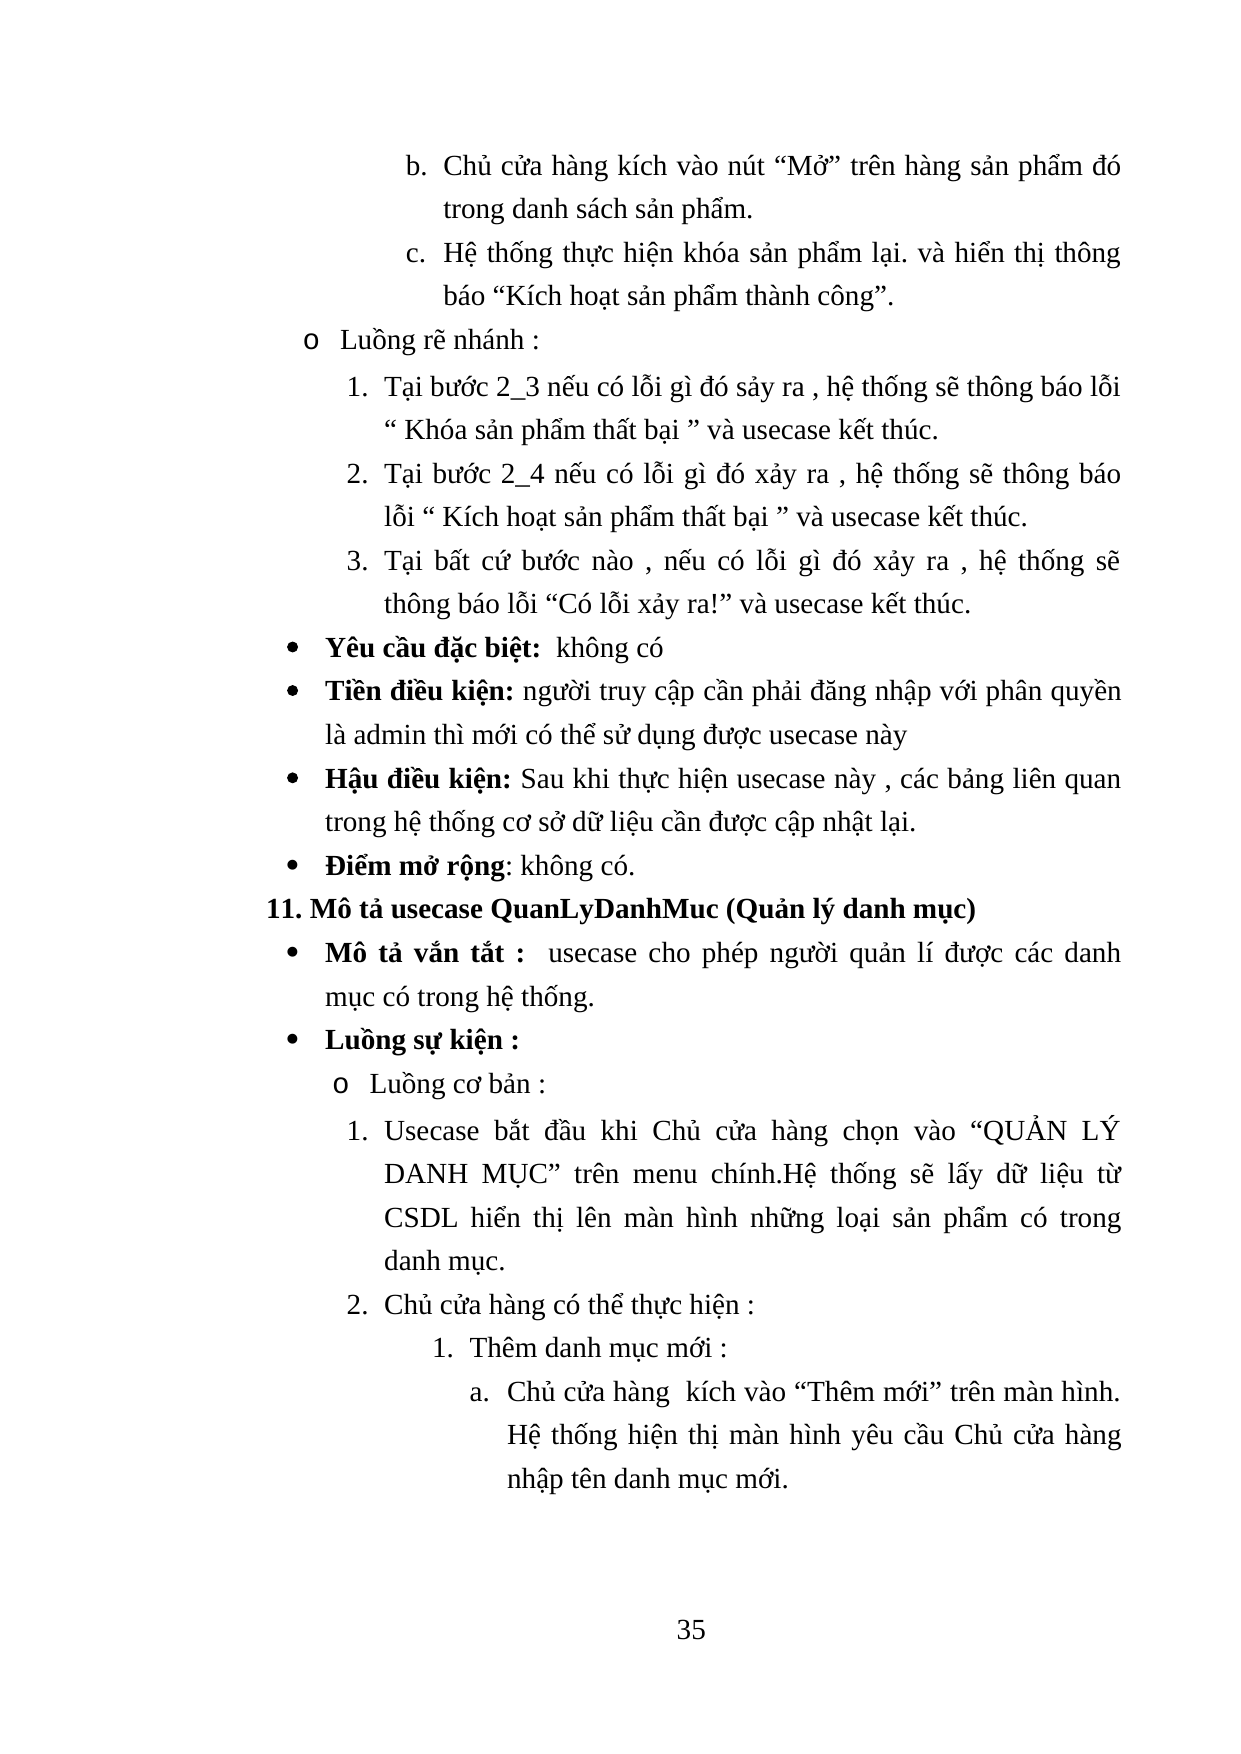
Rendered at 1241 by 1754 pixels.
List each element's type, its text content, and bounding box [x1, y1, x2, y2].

list Hệ thống thực hiện khóa sản phẩm lại. và hiển thị thông báo “Kích hoạt sản phẩm thành công”. [406, 235, 1122, 312]
list Yêu cầu đặc biệt: không có [287, 630, 1122, 663]
list Chủ cửa hàng kích vào “Thêm mới” trên màn hình. Hệ thống hiện thị màn hình yêu cầu Chủ cửa hàng nhập tên danh mục mới. [469, 1374, 1122, 1494]
list Tiền điều kiện: người truy cập cần phải đăng nhập với phân quyền là admin thì mới có thể sử dụng được usecase này [287, 673, 1122, 751]
list Luồng sự kiện : [287, 1022, 1122, 1056]
list Luồng cơ bản : [332, 1066, 1122, 1102]
list Tại bước 2_3 nếu có lỗi gì đó sảy ra , hệ thống sẽ thông báo lỗi “ Khóa sản phẩm thất bại ” và usecase kết thúc. [346, 369, 1122, 446]
list Tại bước 2_4 nếu có lỗi gì đó xảy ra , hệ thống sẽ thông báo lỗi “ Kích hoạt sản phẩm thất bại ” và usecase kết thúc. [346, 456, 1122, 533]
list Thêm danh mục mới : [432, 1330, 1122, 1364]
subtitle 11. Mô tả usecase QuanLyDanhMuc (Quản lý danh mục) [266, 892, 1122, 925]
list Mô tả vắn tắt : usecase cho phép người quản lí được các danh mục có trong hệ thống. [287, 935, 1122, 1012]
list Luồng rẽ nhánh : [302, 322, 1122, 358]
list Điểm mở rộng: không có. [287, 848, 1122, 882]
list Tại bất cứ bước nào , nếu có lỗi gì đó xảy ra , hệ thống sẽ thông báo lỗi “Có lỗi xảy ra!” và usecase kết thúc. [346, 543, 1122, 620]
list Chủ cửa hàng có thể thực hiện : [346, 1287, 1122, 1320]
list Chủ cửa hàng kích vào nút “Mở” trên hàng sản phẩm đó trong danh sách sản phẩm. [406, 148, 1122, 225]
list Usecase bắt đầu khi Chủ cửa hàng chọn vào “QUẢN LÝ DANH MỤC” trên menu chính.Hệ thống sẽ lấy dữ liệu từ CSDL hiển thị lên màn hình những loại sản phẩm có trong danh mục. [346, 1113, 1122, 1277]
list Hậu điều kiện: Sau khi thực hiện usecase này , các bảng liên quan trong hệ thống cơ sở dữ liệu cần được cập nhật lại. [287, 761, 1122, 838]
